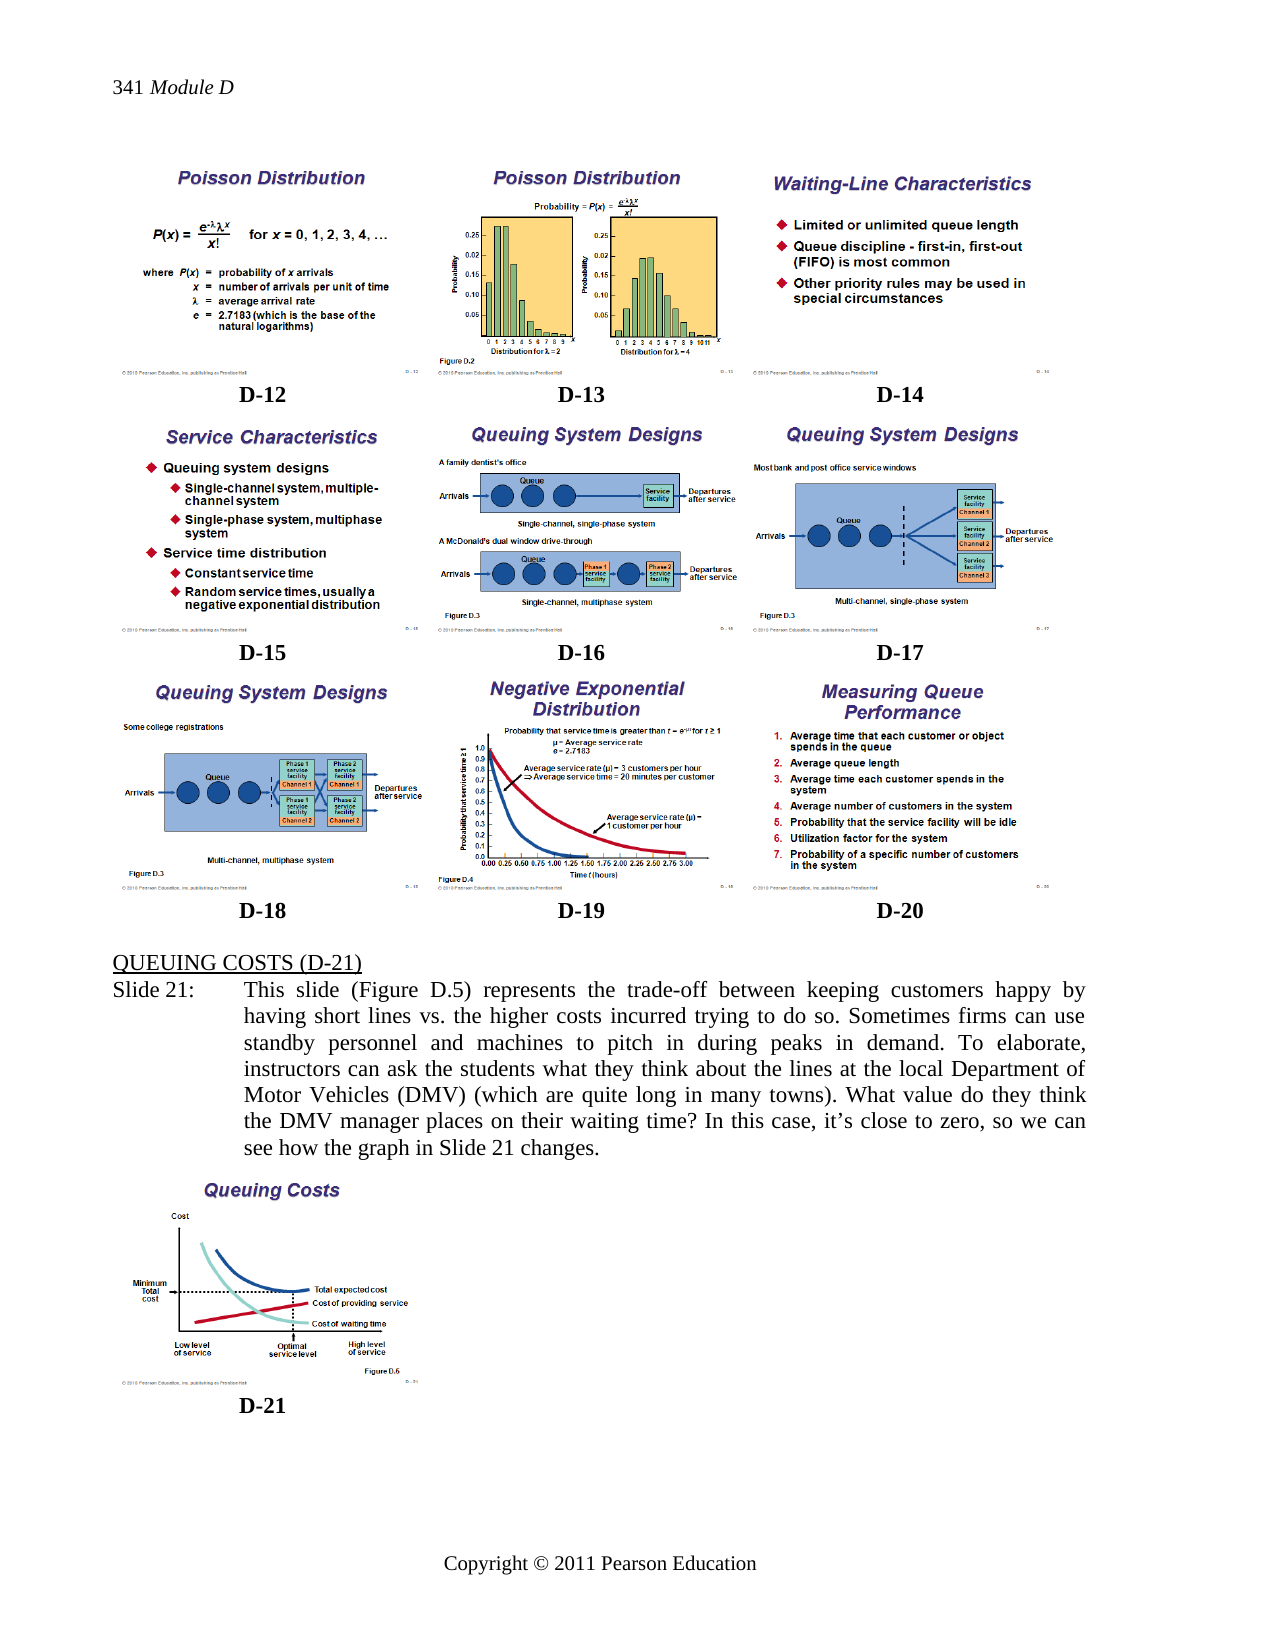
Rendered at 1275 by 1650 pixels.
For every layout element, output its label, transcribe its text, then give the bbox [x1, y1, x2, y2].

picture [112, 1160, 429, 1392]
text D-21 [112, 1392, 1087, 1418]
picture [112, 407, 1060, 639]
text D-18 D-19 D-20 [112, 897, 1087, 923]
picture [112, 665, 1060, 897]
text QUEUING COSTS (D-21) [112, 949, 1087, 976]
text D-12 D-13 D-14 [112, 381, 1087, 408]
text Slide 21: This slide (Figure D.5) represents the trade-off between keeping customers happy by having short lines vs. the higher costs incurred trying to do so. Sometimes firms can use standby personnel and machines to pitch in during peaks in demand. To elaborate, instructors can ask the students what they think about the lines at the local Department of Motor Vehicles (DMV) (which are quite long in many towns). What value do they think the DMV manager places on their waiting time? In this case, it’s close to zero, so we can see how the graph in Slide 21 changes. [112, 976, 1087, 1160]
picture [112, 149, 1060, 382]
text D-15 D-16 D-17 [112, 639, 1087, 665]
